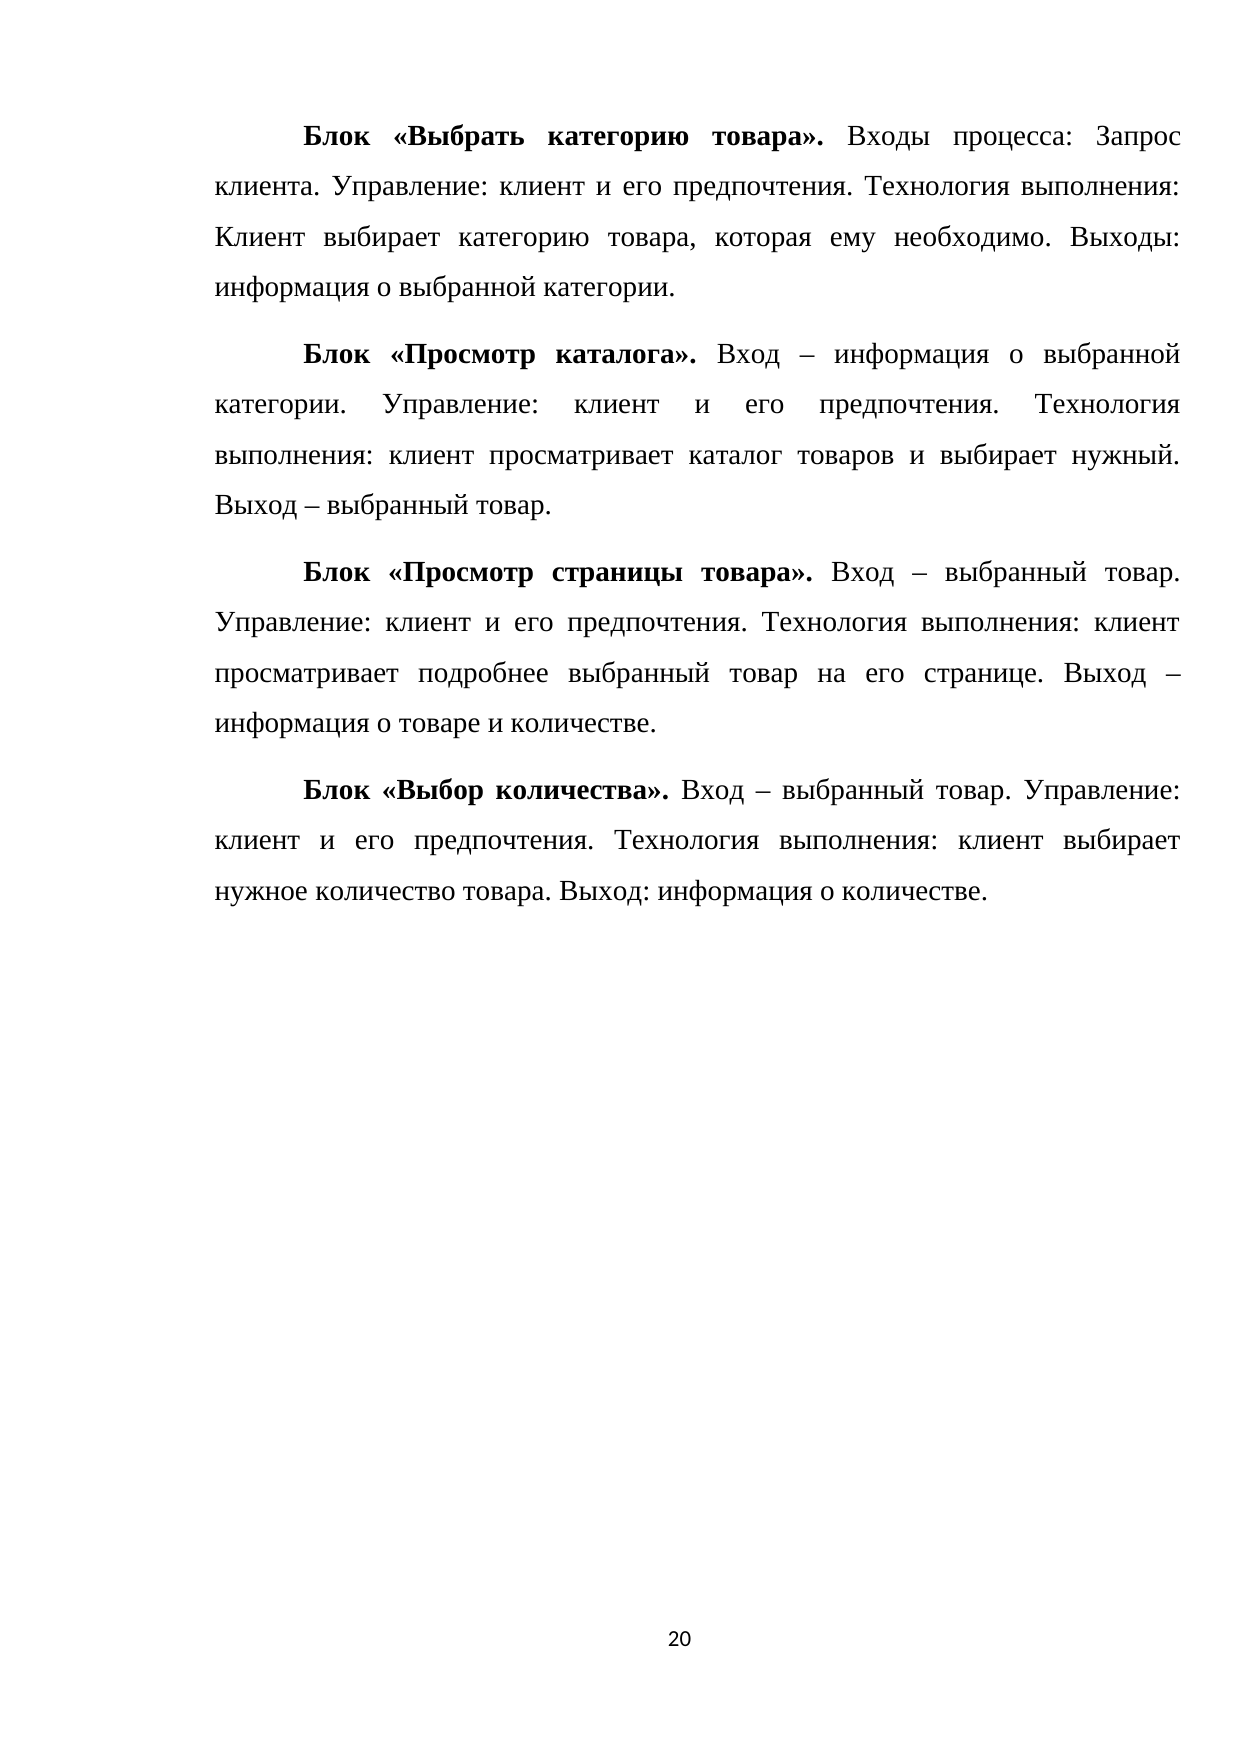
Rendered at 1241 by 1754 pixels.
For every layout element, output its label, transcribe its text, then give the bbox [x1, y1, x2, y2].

text Блок «Выбрать категорию товара». Входы процесса: Запрос клиента. Управление: клиент и его предпочтения. Технология выполнения: Клиент выбирает категорию товара, которая ему необходимо. Выходы: информация о выбранной категории. [214, 118, 1181, 303]
text Блок «Выбор количества». Вход – выбранный товар. Управление: клиент и его предпочтения. Технология выполнения: клиент выбирает нужное количество товара. Выход: информация о количестве. [214, 772, 1181, 906]
text Блок «Просмотр каталога». Вход – информация о выбранной категории. Управление: клиент и его предпочтения. Технология выполнения: клиент просматривает каталог товаров и выбирает нужный. Выход – выбранный товар. [214, 336, 1181, 521]
text Блок «Просмотр страницы товара». Вход – выбранный товар. Управление: клиент и его предпочтения. Технология выполнения: клиент просматривает подробнее выбранный товар на его странице. Выход – информация о товаре и количестве. [214, 554, 1181, 738]
